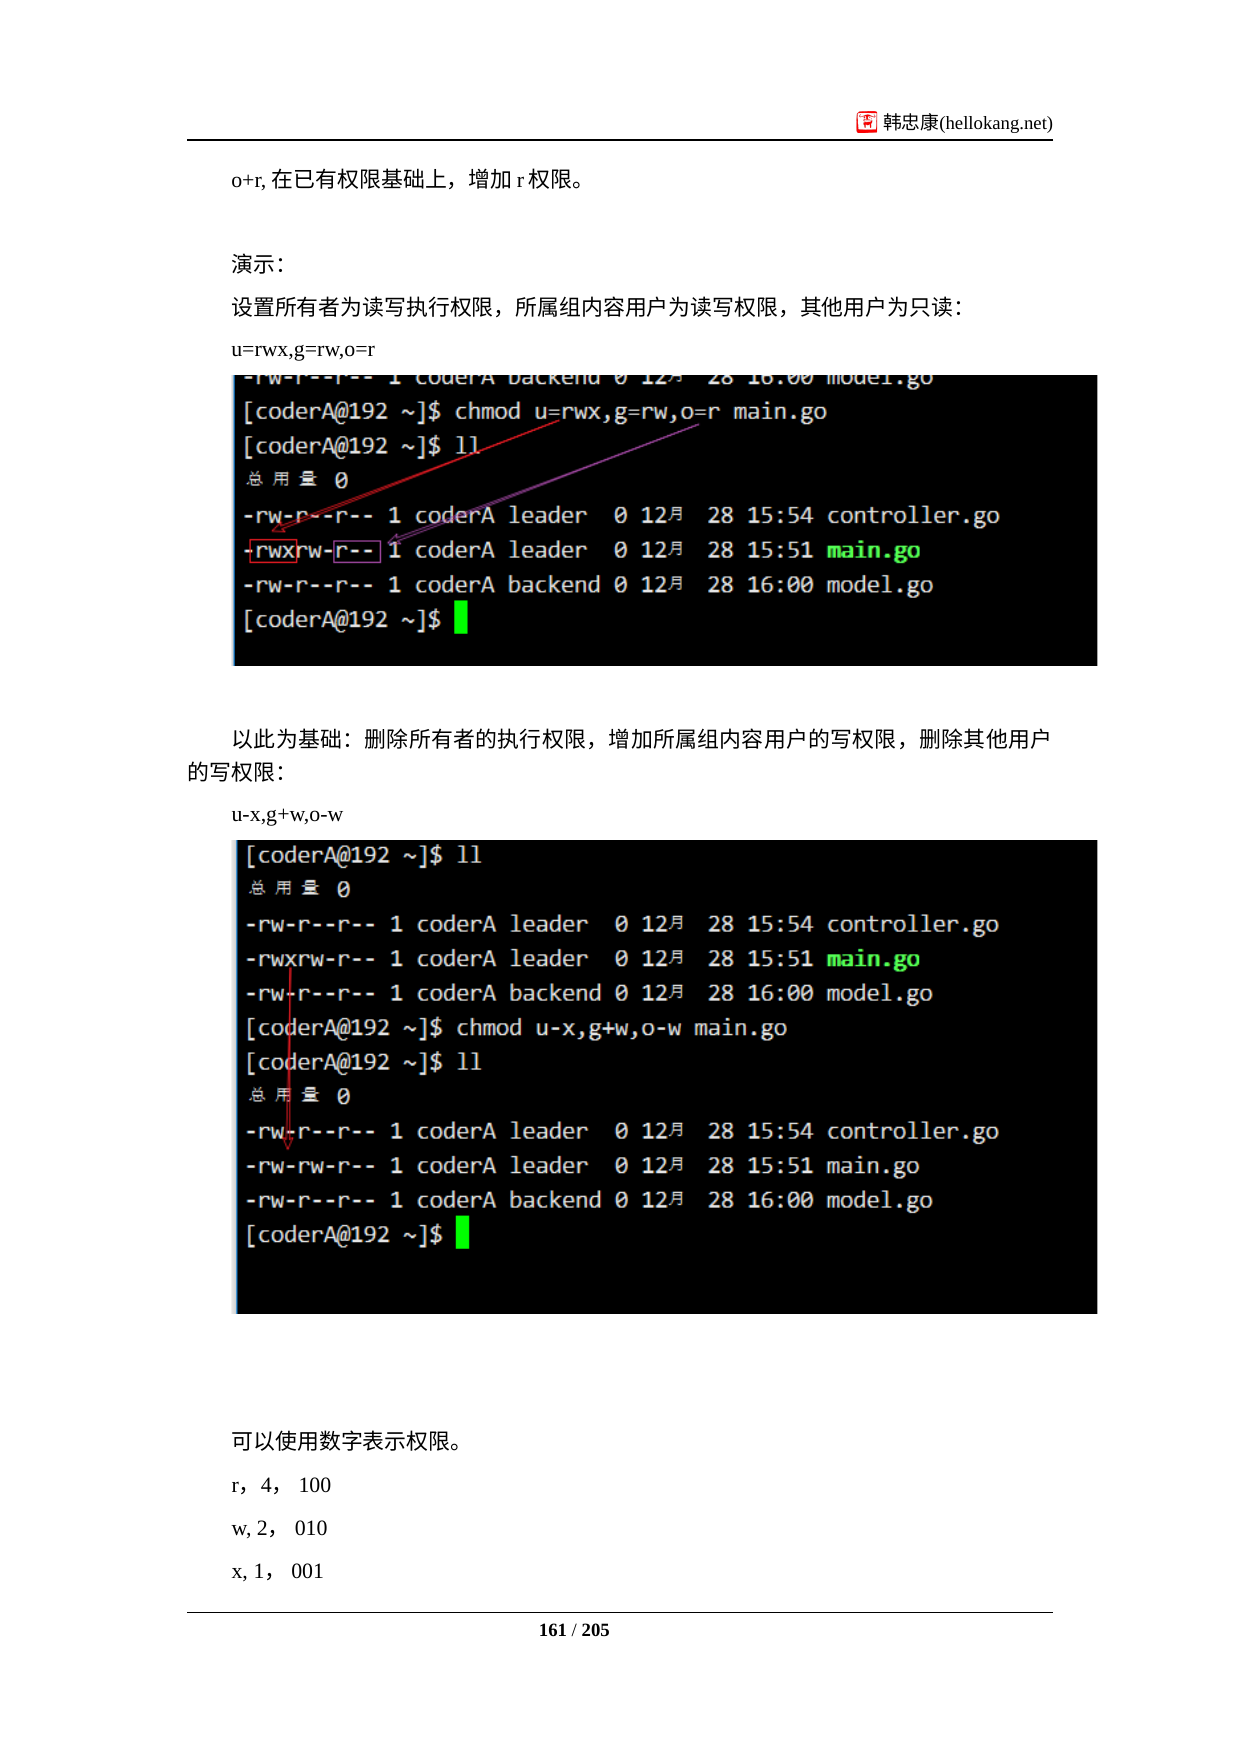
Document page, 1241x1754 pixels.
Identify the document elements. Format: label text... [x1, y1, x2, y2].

text w, 2， 010 [187, 1509, 1053, 1542]
text 可以使用数字表示权限。 [187, 1424, 1053, 1456]
text 设置所有者为读写执行权限，所属组内容用户为读写权限，其他用户为只读： [231, 290, 1053, 322]
text r，4， 100 [187, 1467, 1053, 1499]
picture [231, 375, 1098, 666]
text x, 1， 001 [187, 1552, 1053, 1585]
picture [231, 840, 1098, 1314]
text u=rwx,g=rw,o=r [231, 333, 1053, 365]
text 演示： [231, 247, 1053, 279]
picture [856, 111, 878, 133]
text 以此为基础：删除所有者的执行权限，增加所属组内容用户的写权限，删除其他用户的写权限： [187, 722, 1053, 787]
text u-x,g+w,o-w [187, 797, 1053, 829]
text o+r, 在已有权限基础上，增加r权限。 [231, 161, 1053, 194]
